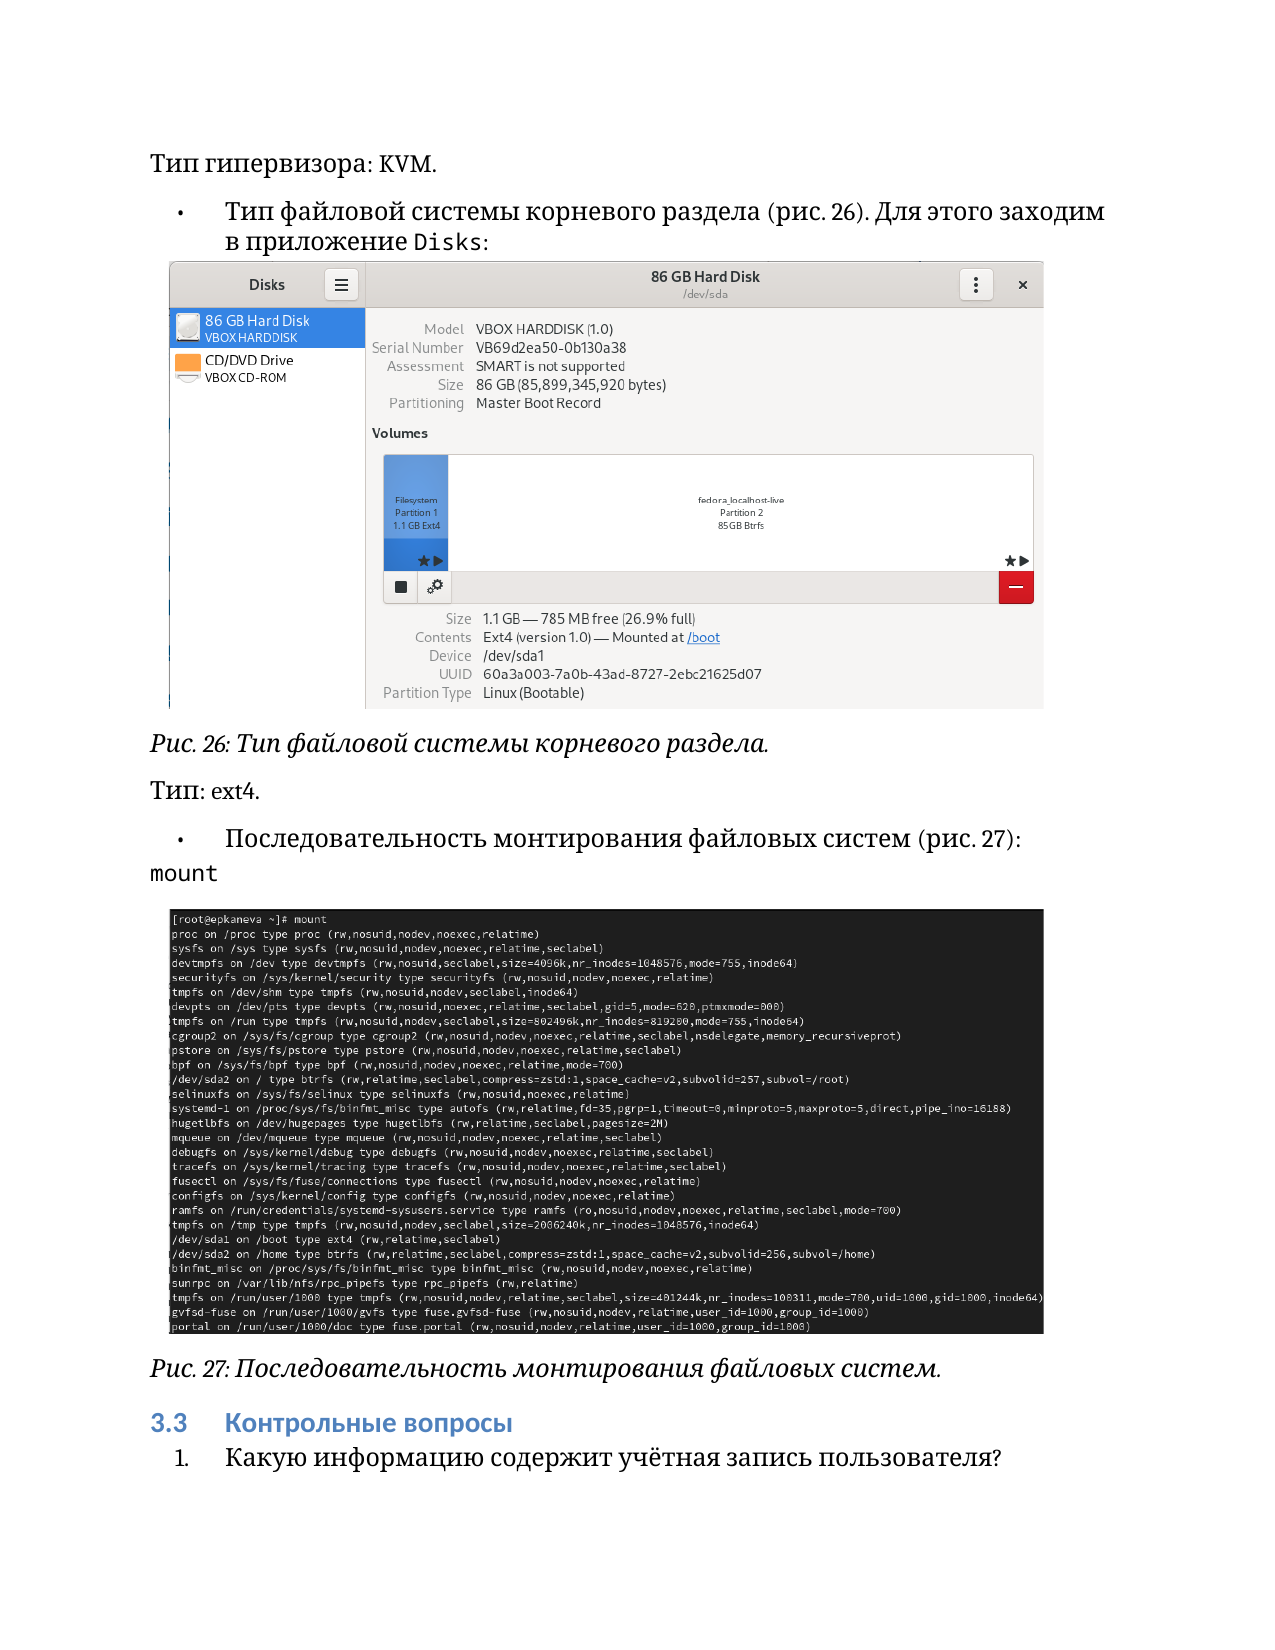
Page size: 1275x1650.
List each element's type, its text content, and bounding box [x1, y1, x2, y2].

list Последовательность монтирования файловых систем (рис. 27): [175, 825, 1125, 853]
list Тип файловой системы корневого раздела (рис. 26). Для этого заходим в приложение Disks: [175, 197, 1125, 257]
text Рис. 26: Тип файловой системы корневого раздела. [150, 730, 1125, 758]
text Рис. 27: Последовательность монтирования файловых систем. [150, 1355, 1125, 1383]
text Тип гипервизора: KVM. [150, 150, 1125, 179]
text mount [150, 857, 1125, 888]
picture [168, 261, 1044, 709]
picture [168, 909, 1044, 1334]
subtitle 3.3 Контрольные вопросы [150, 1404, 1125, 1440]
list Какую информацию содержит учётная запись пользователя? [175, 1444, 1125, 1472]
text Тип: ext4. [150, 777, 1125, 806]
